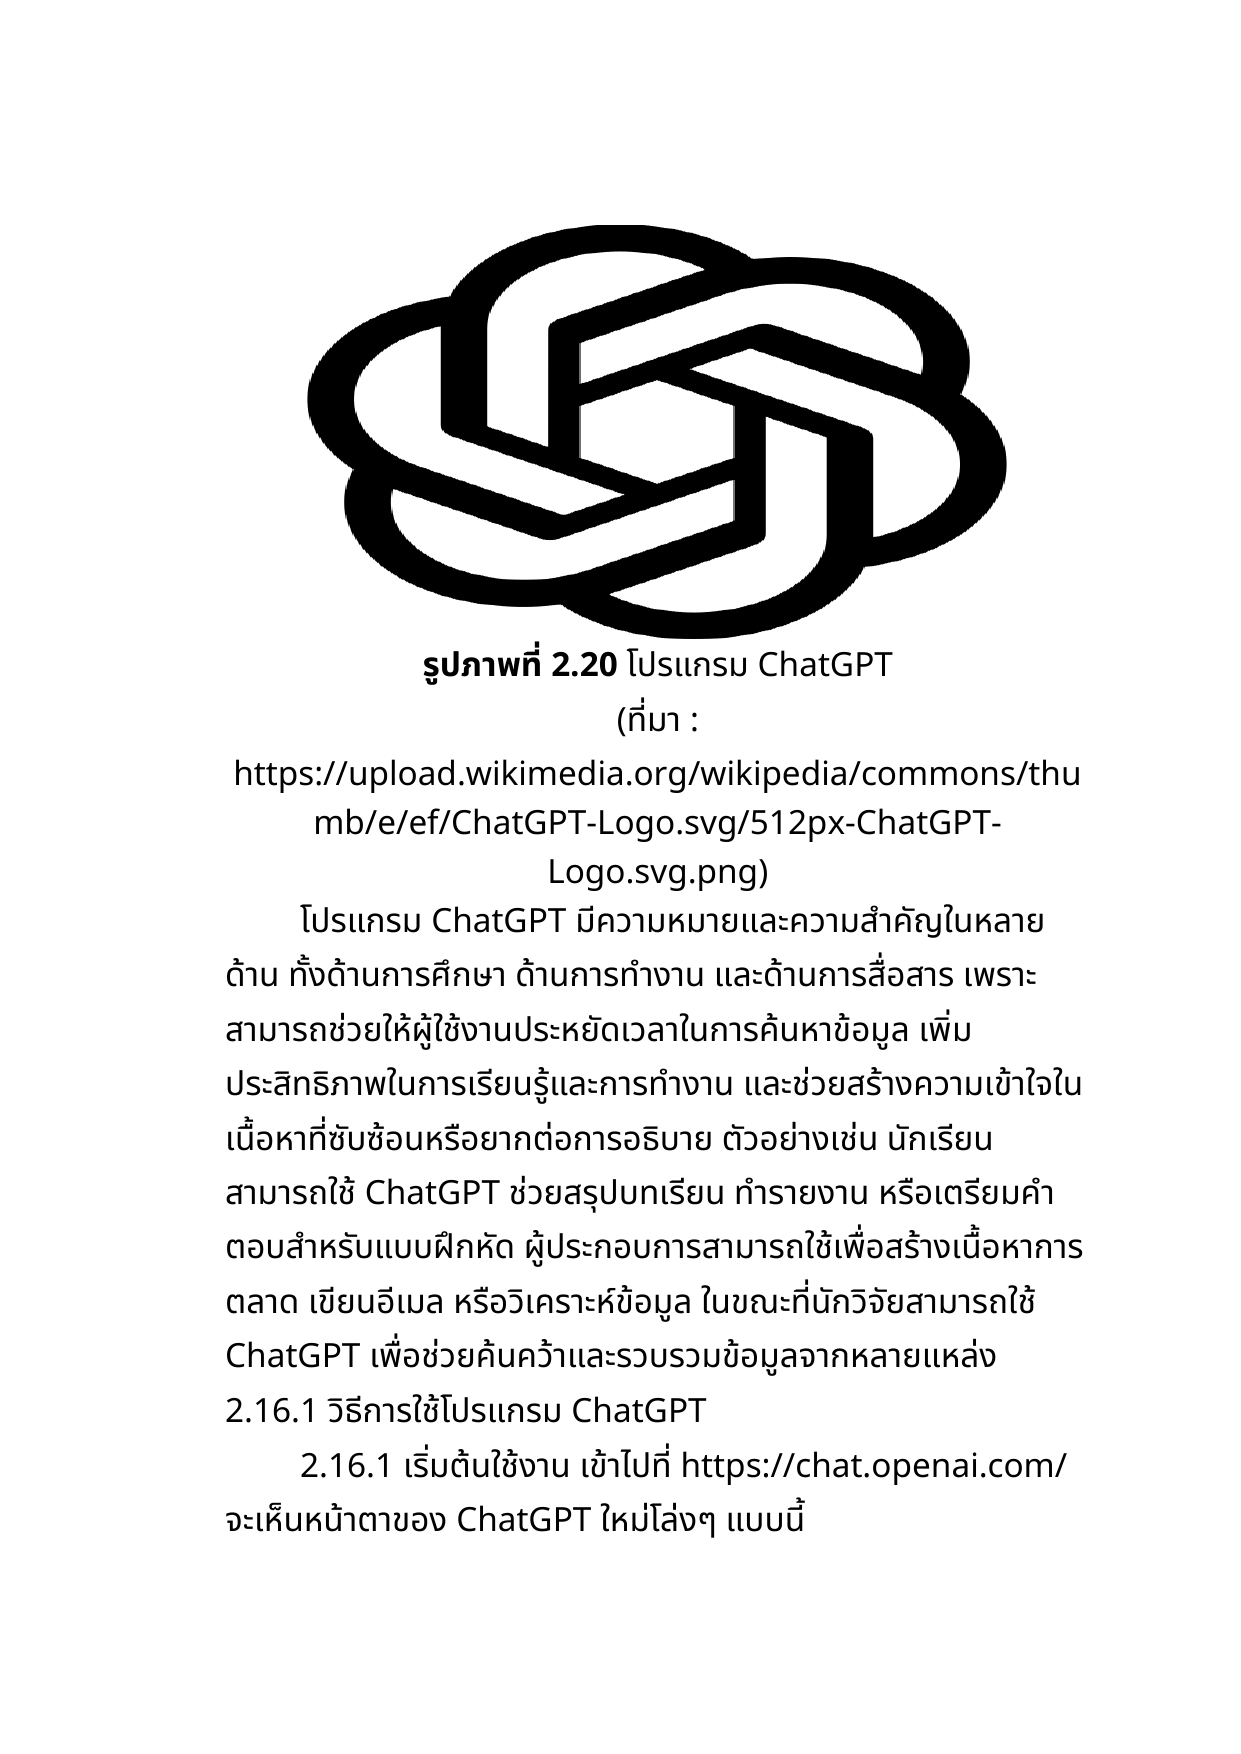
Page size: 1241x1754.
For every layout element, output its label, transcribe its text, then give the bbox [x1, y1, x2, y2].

picture [303, 225, 1012, 639]
text 2.16.1 เริ่มต้นใช้งาน เข้าไปที่ https://chat.openai.com/ จะเห็นหน้าตาของ ChatGPT ใหม่โล่งๆ แบบนี้ [225, 1441, 1090, 1547]
text โปรแกรม ChatGPT มีความหมายและความสำคัญในหลายด้าน ทั้งด้านการศึกษา ด้านการทำงาน และด้านการสื่อสาร เพราะสามารถช่วยให้ผู้ใช้งานประหยัดเวลาในการค้นหาข้อมูล เพิ่มประสิทธิภาพในการเรียนรู้และการทำงาน และช่วยสร้างความเข้าใจในเนื้อหาที่ซับซ้อนหรือยากต่อการอธิบาย ตัวอย่างเช่น นักเรียนสามารถใช้ ChatGPT ช่วยสรุปบทเรียน ทำรายงาน หรือเตรียมคำตอบสำหรับแบบฝึกหัด ผู้ประกอบการสามารถใช้เพื่อสร้างเนื้อหาการตลาด เขียนอีเมล หรือวิเคราะห์ข้อมูล ในขณะที่นักวิจัยสามารถใช้ ChatGPT เพื่อช่วยค้นคว้าและรวบรวมข้อมูลจากหลายแหล่ง [225, 897, 1090, 1383]
text 2.16.1 วิธีการใช้โปรแกรม ChatGPT [225, 1387, 1090, 1437]
text (ที่มา : https://upload.wikimedia.org/wikipedia/commons/thumb/e/ef/ChatGPT-Logo.svg/512px-ChatGPT-Logo.svg.png) [225, 696, 1090, 893]
text รูปภาพที่ 2.20 โปรแกรม ChatGPT [225, 641, 1090, 692]
